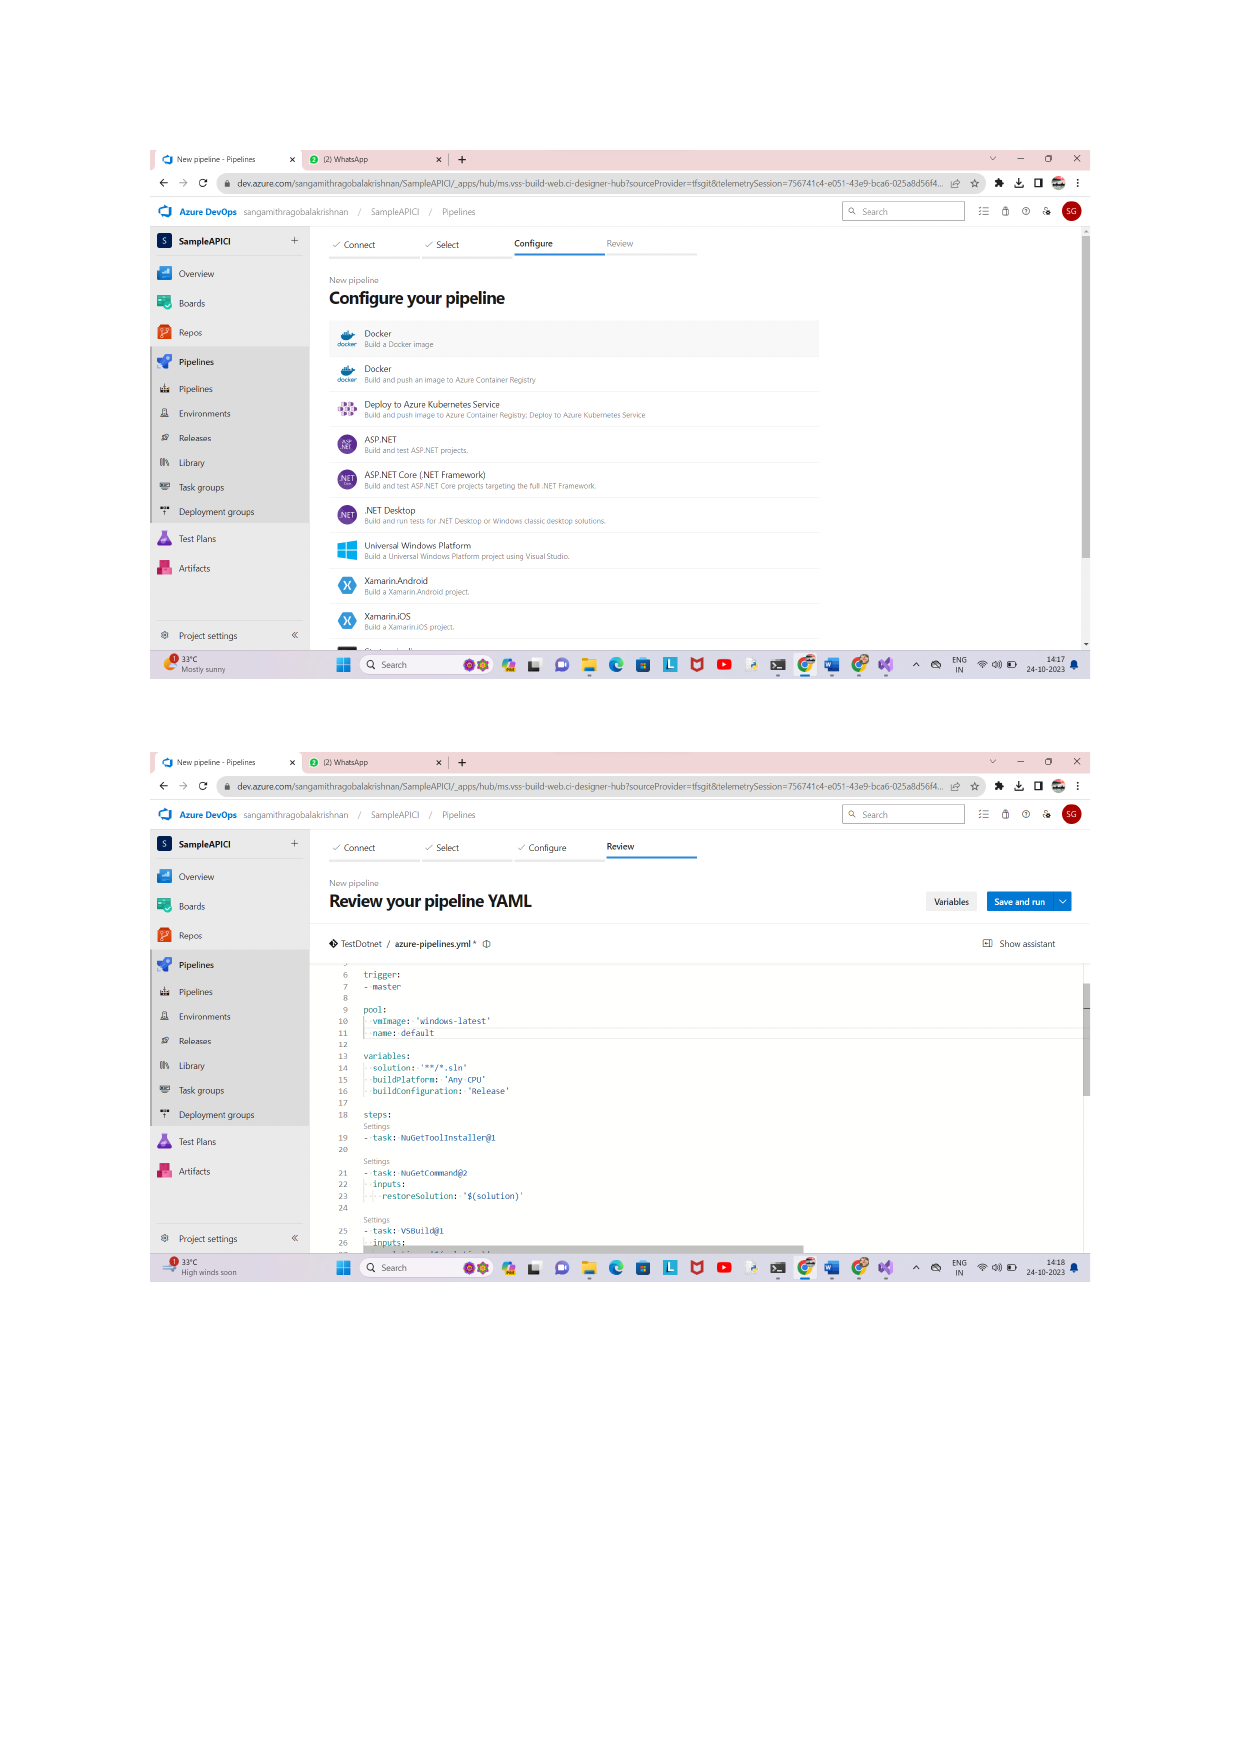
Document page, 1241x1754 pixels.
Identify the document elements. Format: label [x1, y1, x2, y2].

picture [150, 150, 1091, 679]
picture [150, 752, 1091, 1282]
